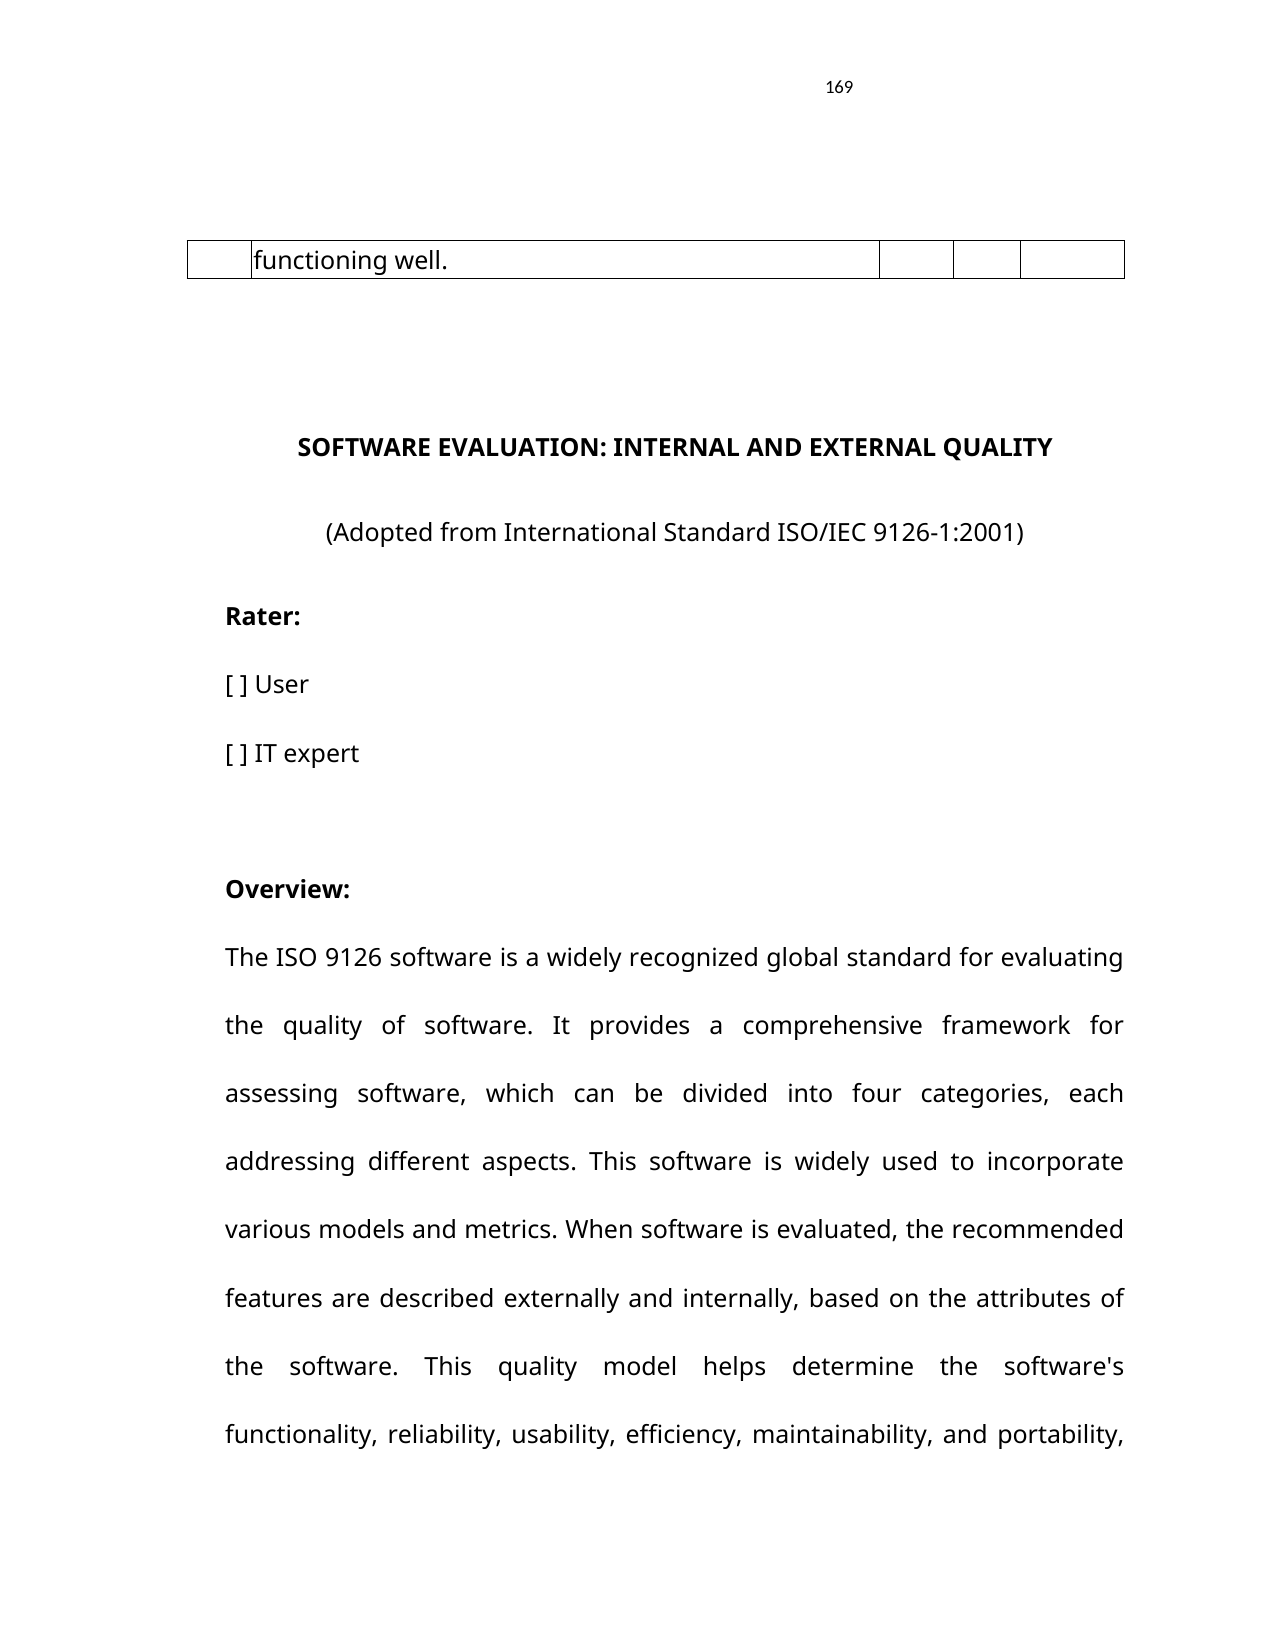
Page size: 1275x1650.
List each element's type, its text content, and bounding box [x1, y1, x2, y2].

text SOFTWARE EVALUATION: INTERNAL AND EXTERNAL QUALITY [225, 364, 1125, 463]
table_cell [1021, 241, 1124, 278]
table_cell 5 [188, 241, 251, 278]
text Overview: [225, 871, 1125, 906]
text (Adopted from International Standard ISO/IEC 9126-1:2001) [225, 514, 1125, 548]
text [ ] IT expert [225, 735, 1125, 769]
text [225, 939, 1125, 1451]
table_cell [954, 241, 1020, 278]
text [ ] User [225, 667, 1125, 701]
table_cell [880, 241, 953, 278]
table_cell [252, 241, 879, 278]
text Rater: [225, 599, 1125, 633]
